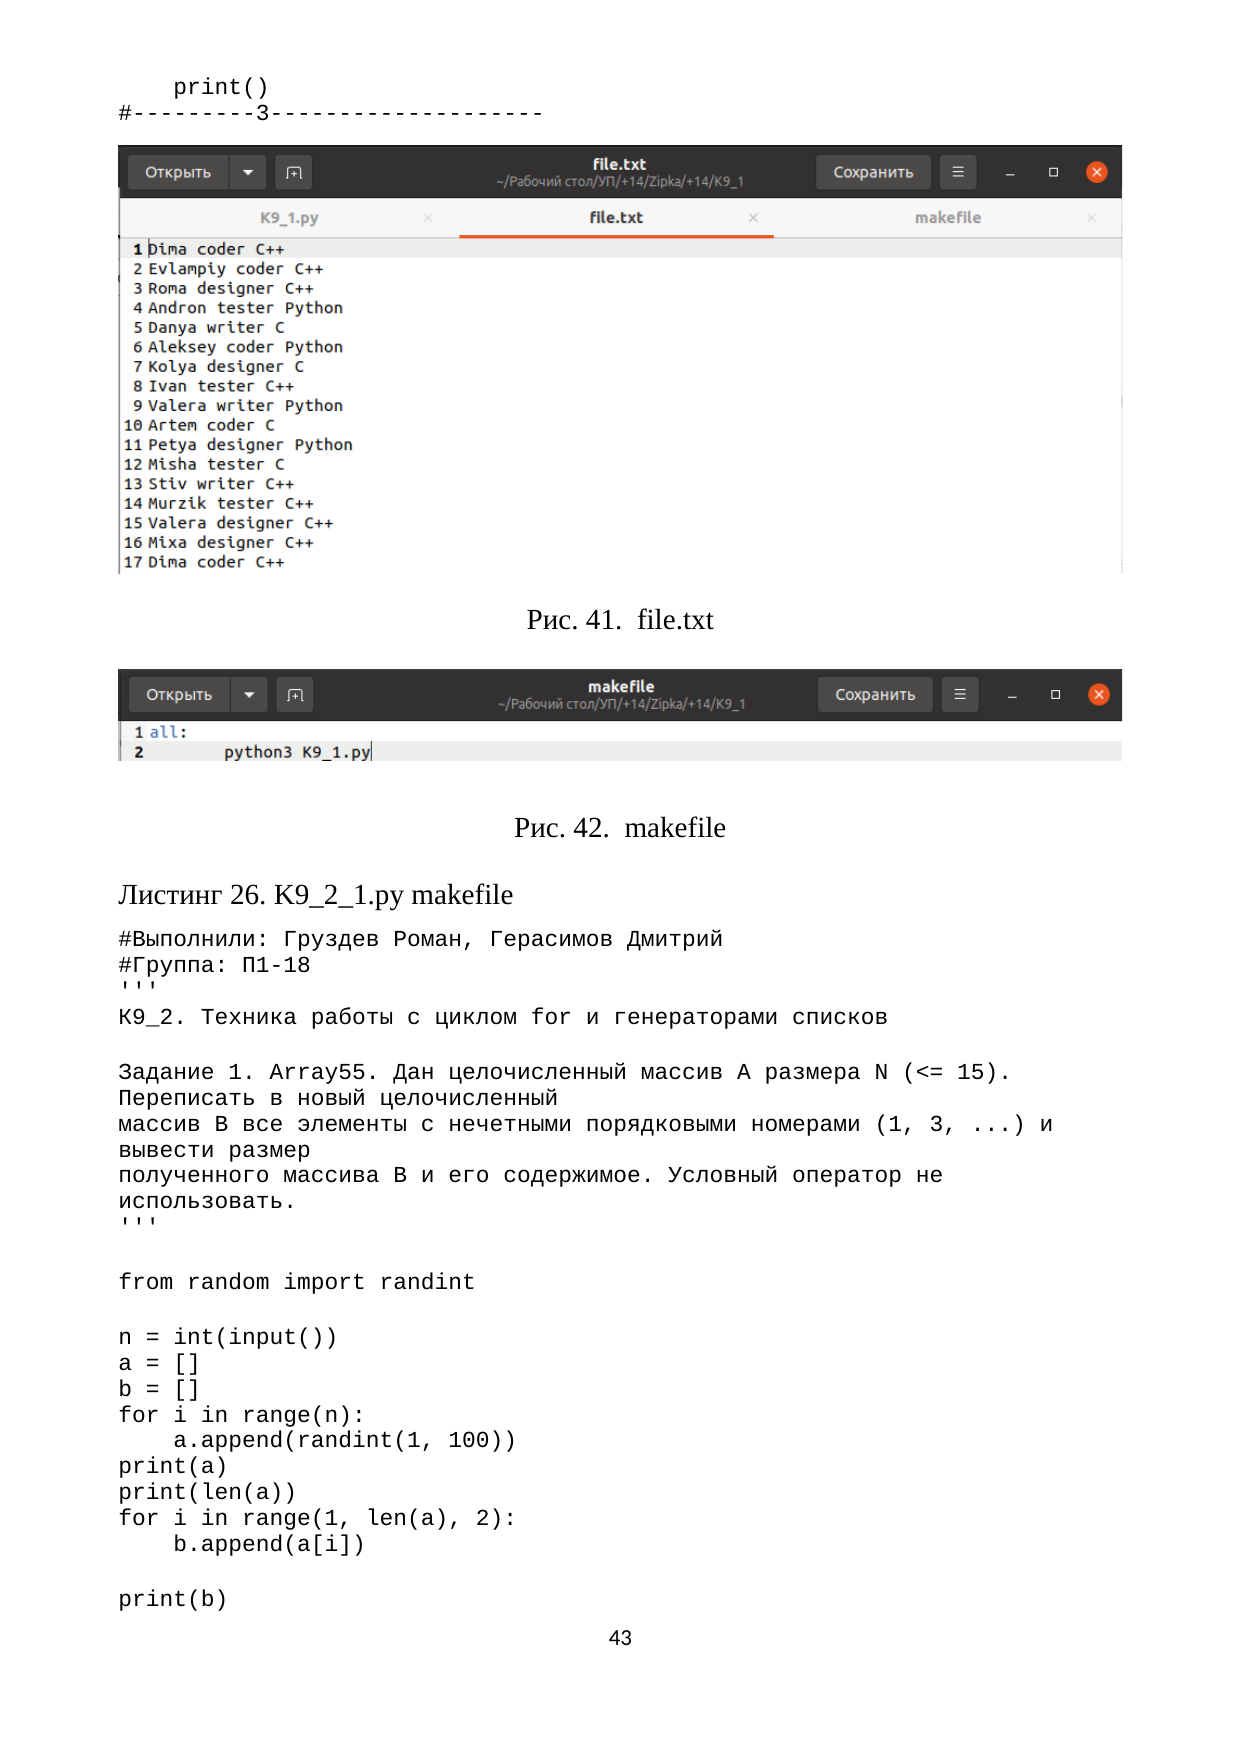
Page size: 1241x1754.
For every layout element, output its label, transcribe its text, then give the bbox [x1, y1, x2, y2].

text #Выполнили: Груздев Роман, Герасимов Дмитрий [118, 928, 1122, 953]
text print(len(a)) [118, 1481, 1122, 1507]
text a = [] [118, 1351, 1122, 1377]
picture [118, 669, 1123, 761]
text #Группа: П1-18 [118, 953, 1122, 979]
text print(b) [118, 1587, 1122, 1613]
text b = [] [118, 1377, 1122, 1403]
text n = int(input()) [118, 1325, 1122, 1351]
text полученного массива B и его содержимое. Условный оператор не использовать. [118, 1164, 1122, 1216]
text #---------3-------------------- [118, 101, 1122, 127]
text К9_2. Техника работы с циклом for и генераторами списков [118, 1005, 1122, 1031]
text from random import randint [118, 1270, 1122, 1296]
text for i in range(n): [118, 1403, 1122, 1429]
text Рис. 42. makefile [118, 761, 1122, 844]
text массив B все элементы с нечетными порядковыми номерами (1, 3, ...) и вывести размер [118, 1112, 1122, 1164]
text b.append(a[i]) [118, 1533, 1122, 1558]
text a.append(randint(1, 100)) [118, 1429, 1122, 1455]
picture [118, 145, 1123, 574]
text print(a) [118, 1455, 1122, 1481]
text Листинг 26. K9_2_1.py makefile [118, 877, 1122, 911]
text print() [118, 75, 1122, 101]
text Задание 1. Array55. Дан целочисленный массив A размера N (<= 15). Переписать в новый целочисленный [118, 1060, 1122, 1112]
text ''' [118, 1216, 1122, 1242]
text for i in range(1, len(a), 2): [118, 1507, 1122, 1533]
text Рис. 41. file.txt [118, 602, 1122, 636]
text ''' [118, 979, 1122, 1005]
